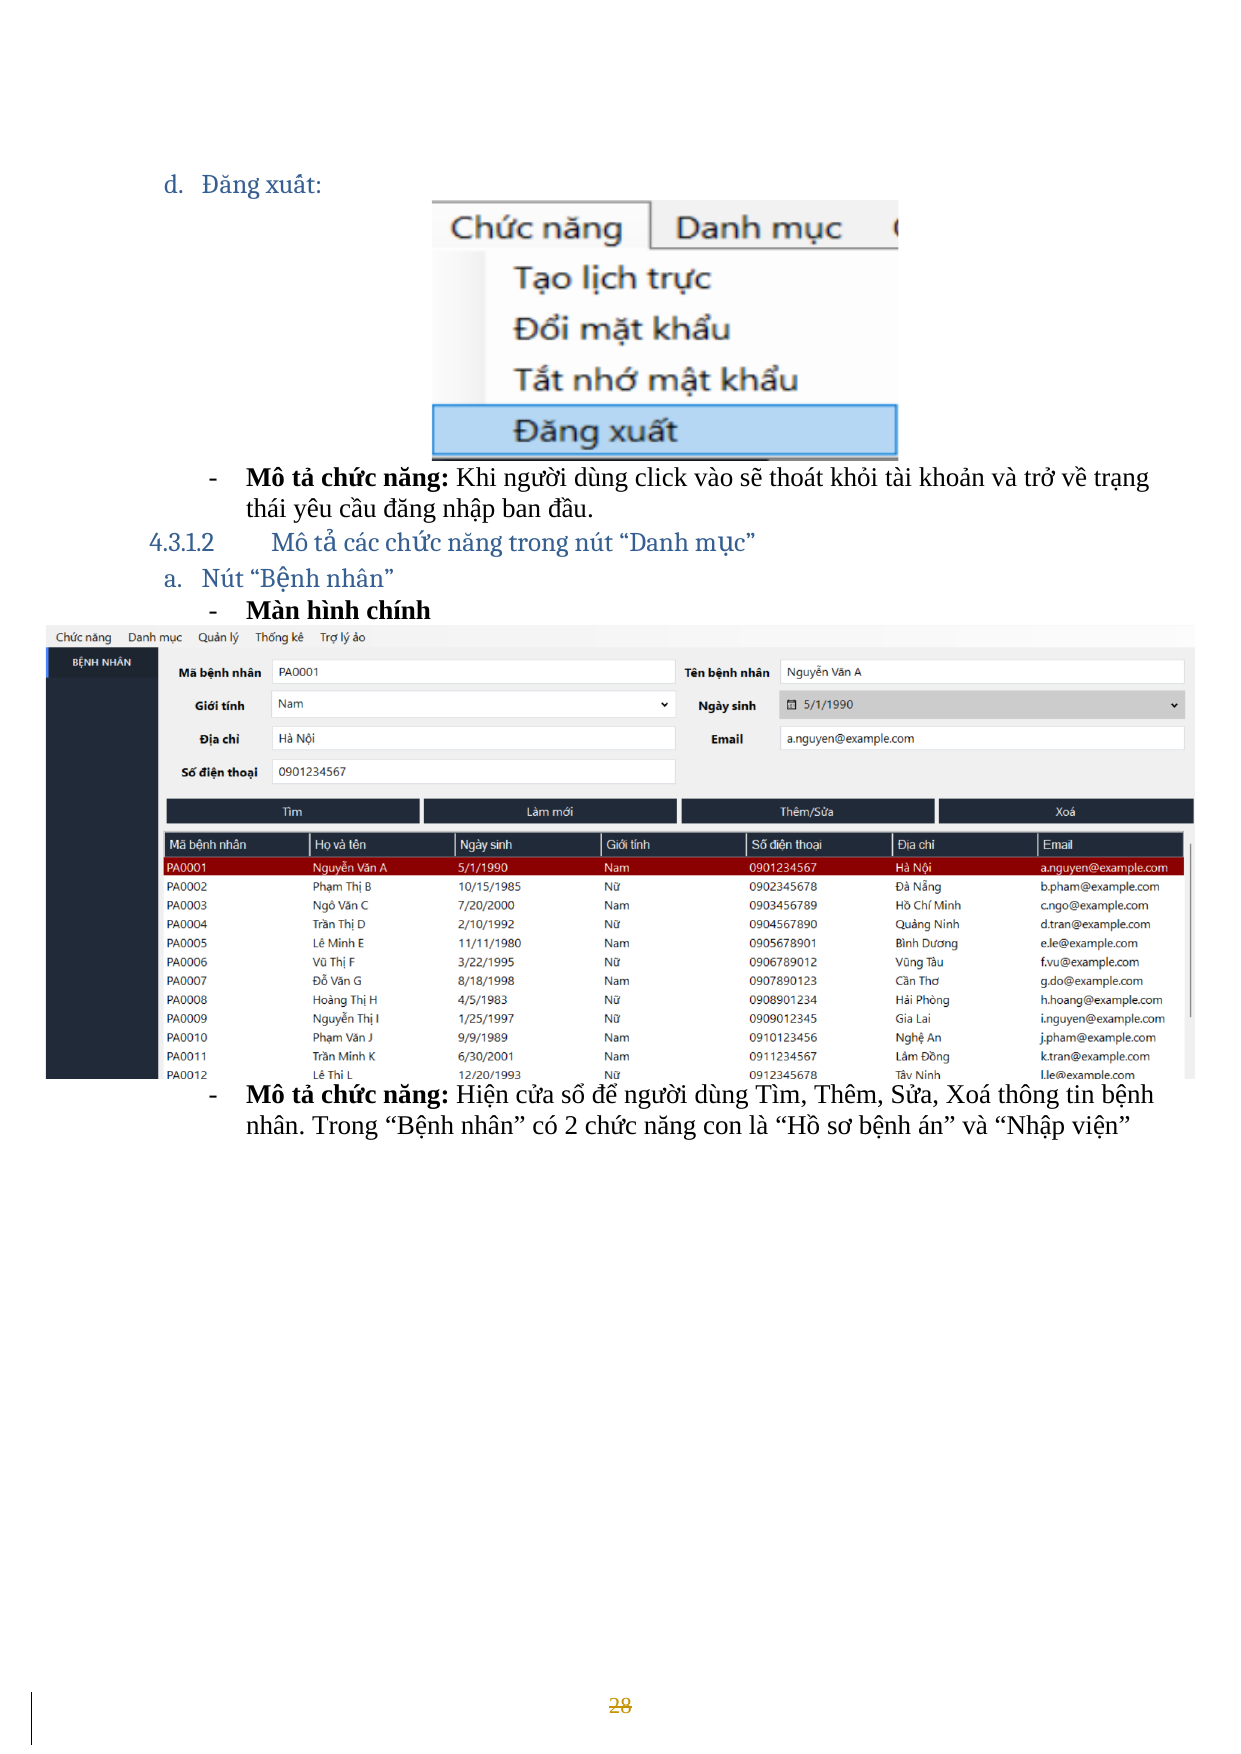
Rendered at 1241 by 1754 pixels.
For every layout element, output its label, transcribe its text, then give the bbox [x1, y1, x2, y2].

subtitle Mô tả các chức năng trong nút “Danh mục” [149, 527, 1194, 558]
subtitle Nút “Bệnh nhân” [164, 563, 1194, 594]
list Mô tả chức năng: Khi người dùng click vào sẽ thoát khỏi tài khoản và trở về trạng thái yêu cầu đăng nhập ban đầu. [208, 461, 1194, 523]
list Màn hình chính [208, 594, 1194, 625]
list Mô tả chức năng: Hiện cửa sổ để người dùng Tìm, Thêm, Sửa, Xoá thông tin bệnh nhân. Trong “Bệnh nhân” có 2 chức năng con là “Hồ sơ bệnh án” và “Nhập viện” [208, 1079, 1194, 1140]
subtitle Đăng xuất: [164, 169, 1194, 200]
picture [431, 200, 899, 461]
picture [45, 625, 1195, 1079]
